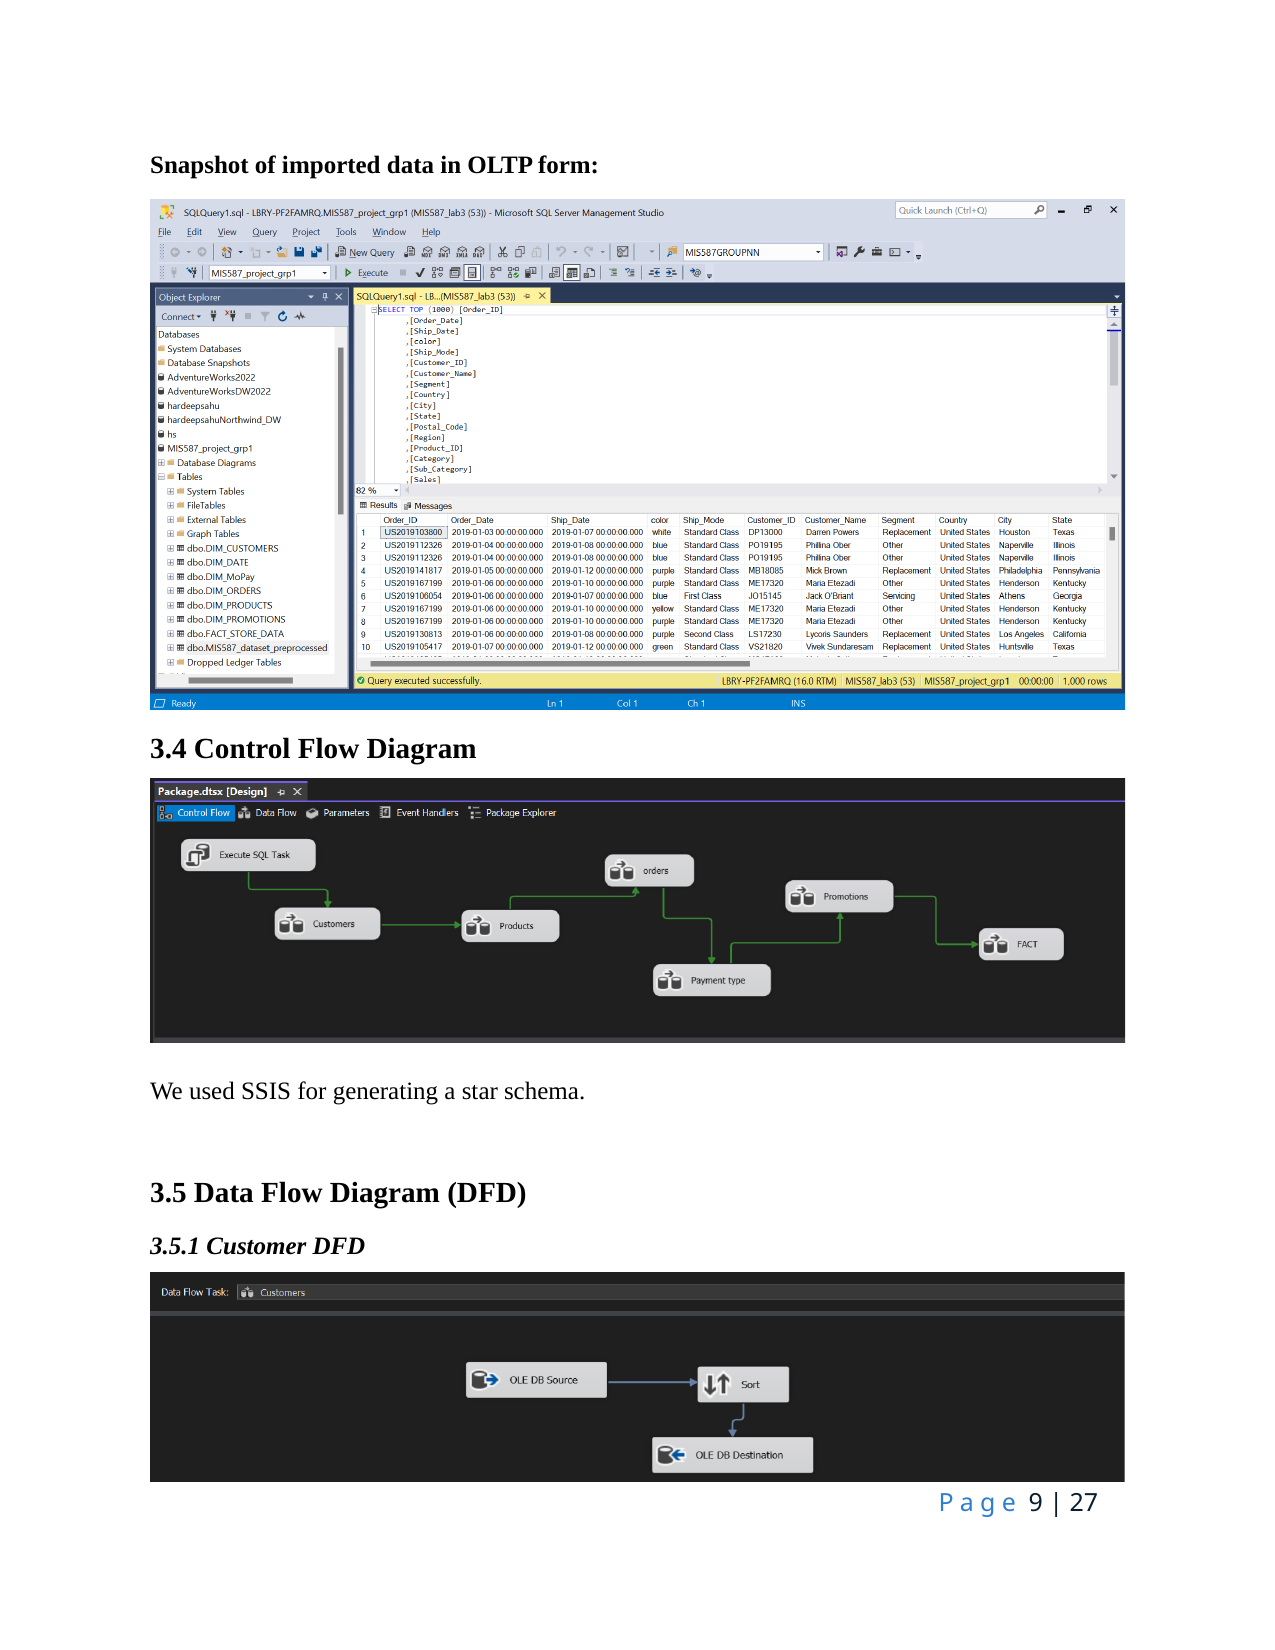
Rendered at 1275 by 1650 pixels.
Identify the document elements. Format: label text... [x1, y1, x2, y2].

text Snapshot of imported data in OLTP form: [150, 150, 1125, 179]
subtitle 3.4 Control Flow Diagram [150, 732, 1125, 765]
picture [150, 1272, 1125, 1482]
picture [150, 199, 1125, 710]
subtitle 3.5 Data Flow Diagram (DFD) [150, 1176, 1125, 1209]
list We used SSIS for generating a star schema. [150, 1076, 1125, 1105]
subtitle 3.5.1 Customer DFD [150, 1231, 1125, 1259]
picture [150, 778, 1125, 1043]
